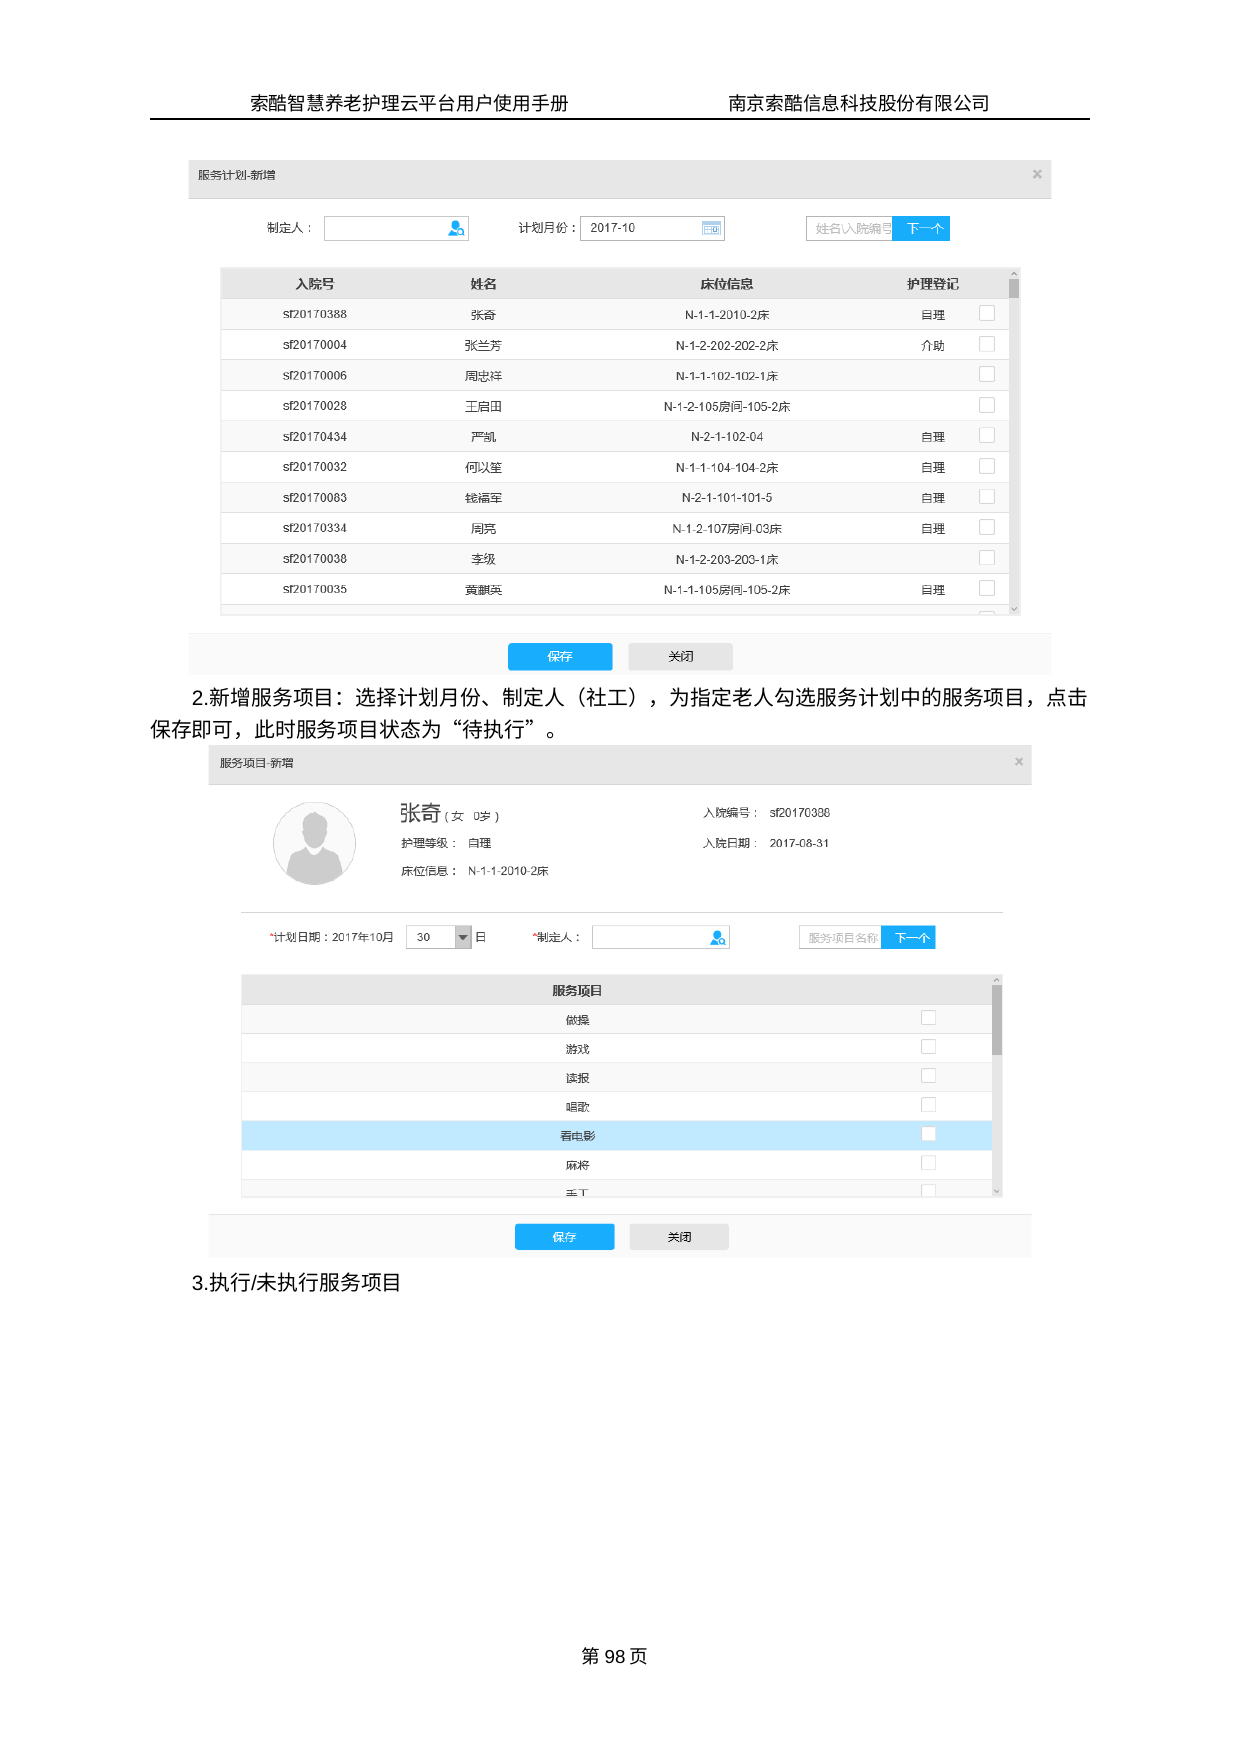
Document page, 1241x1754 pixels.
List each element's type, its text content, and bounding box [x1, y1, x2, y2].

picture [188, 160, 1052, 675]
text 3.执行/未执行服务项目 [150, 1265, 1090, 1297]
text 2.新增服务项目：选择计划月份、制定人（社工），为指定老人勾选服务计划中的服务项目，点击保存即可，此时服务项目状态为“待执行”。 [150, 680, 1090, 745]
picture [208, 745, 1032, 1258]
